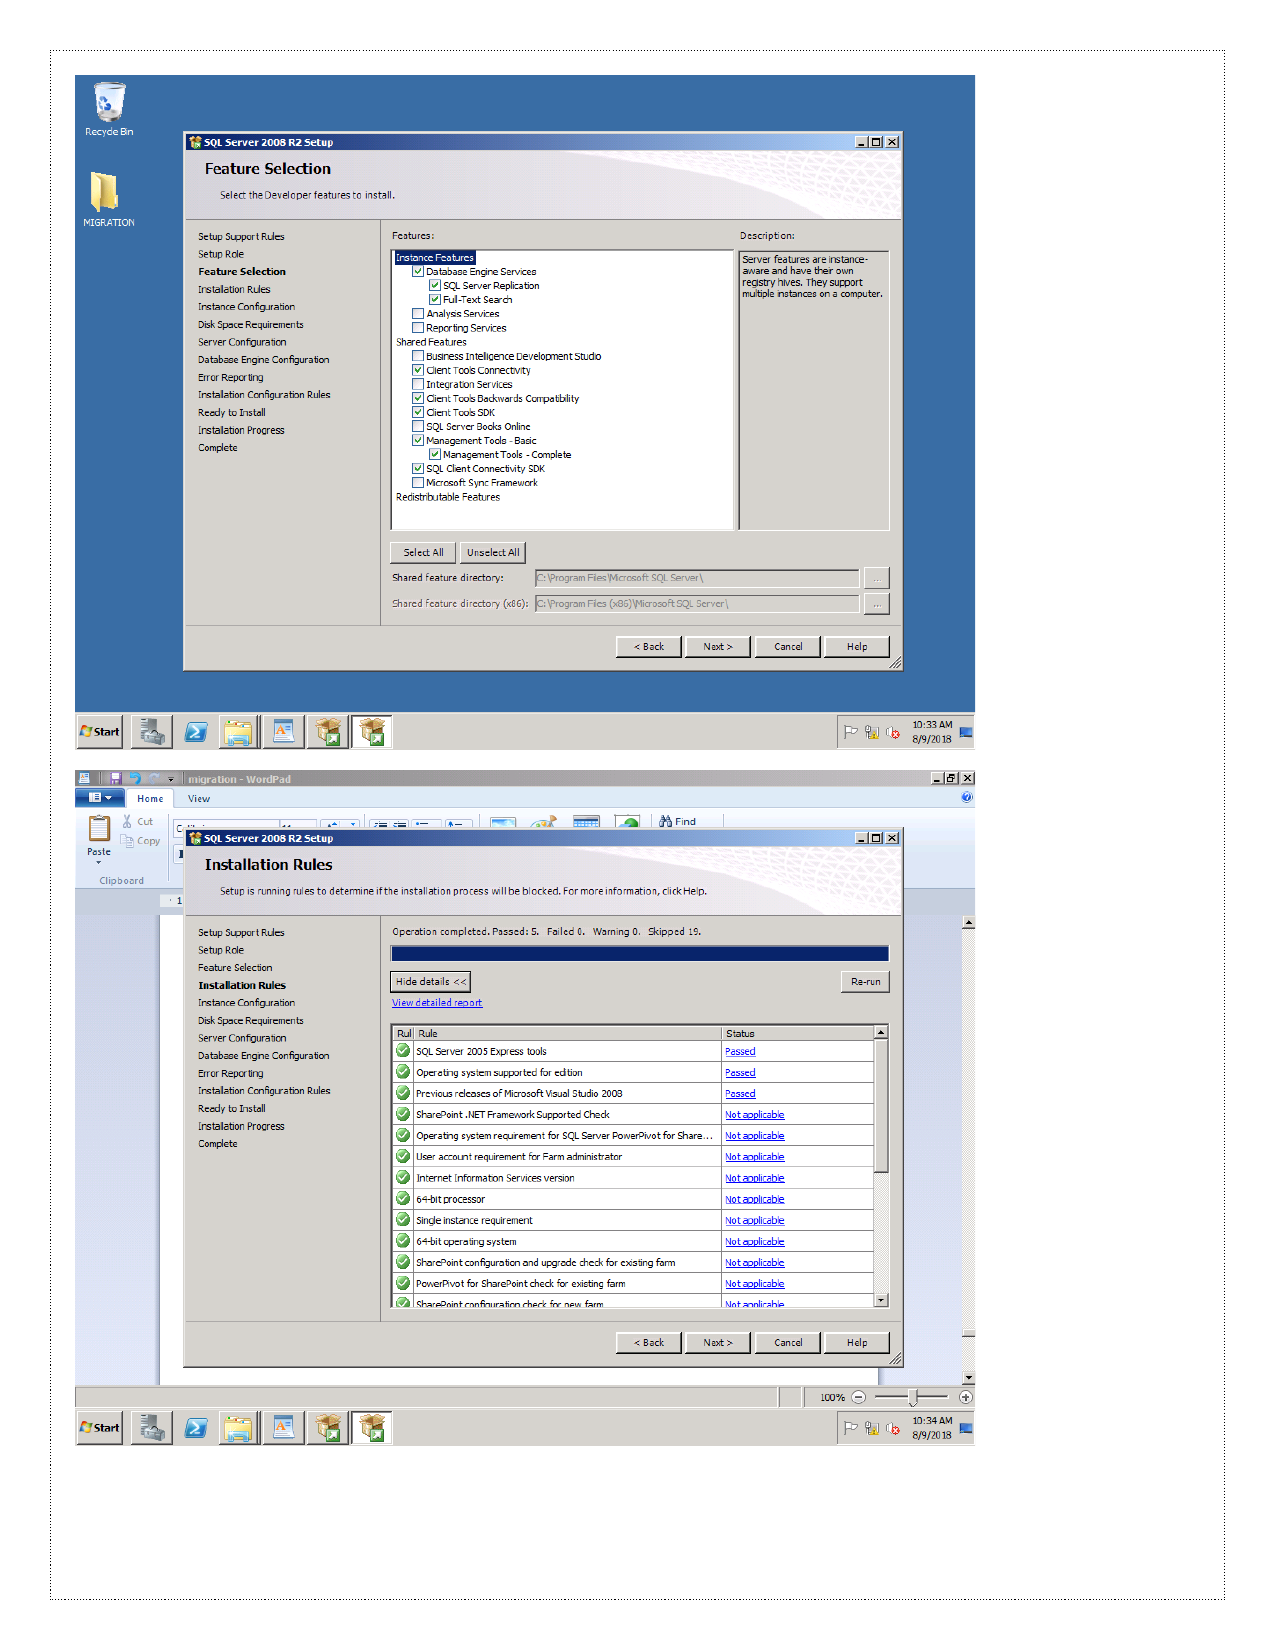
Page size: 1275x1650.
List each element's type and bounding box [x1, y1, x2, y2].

picture [75, 770, 976, 1446]
picture [75, 75, 976, 750]
